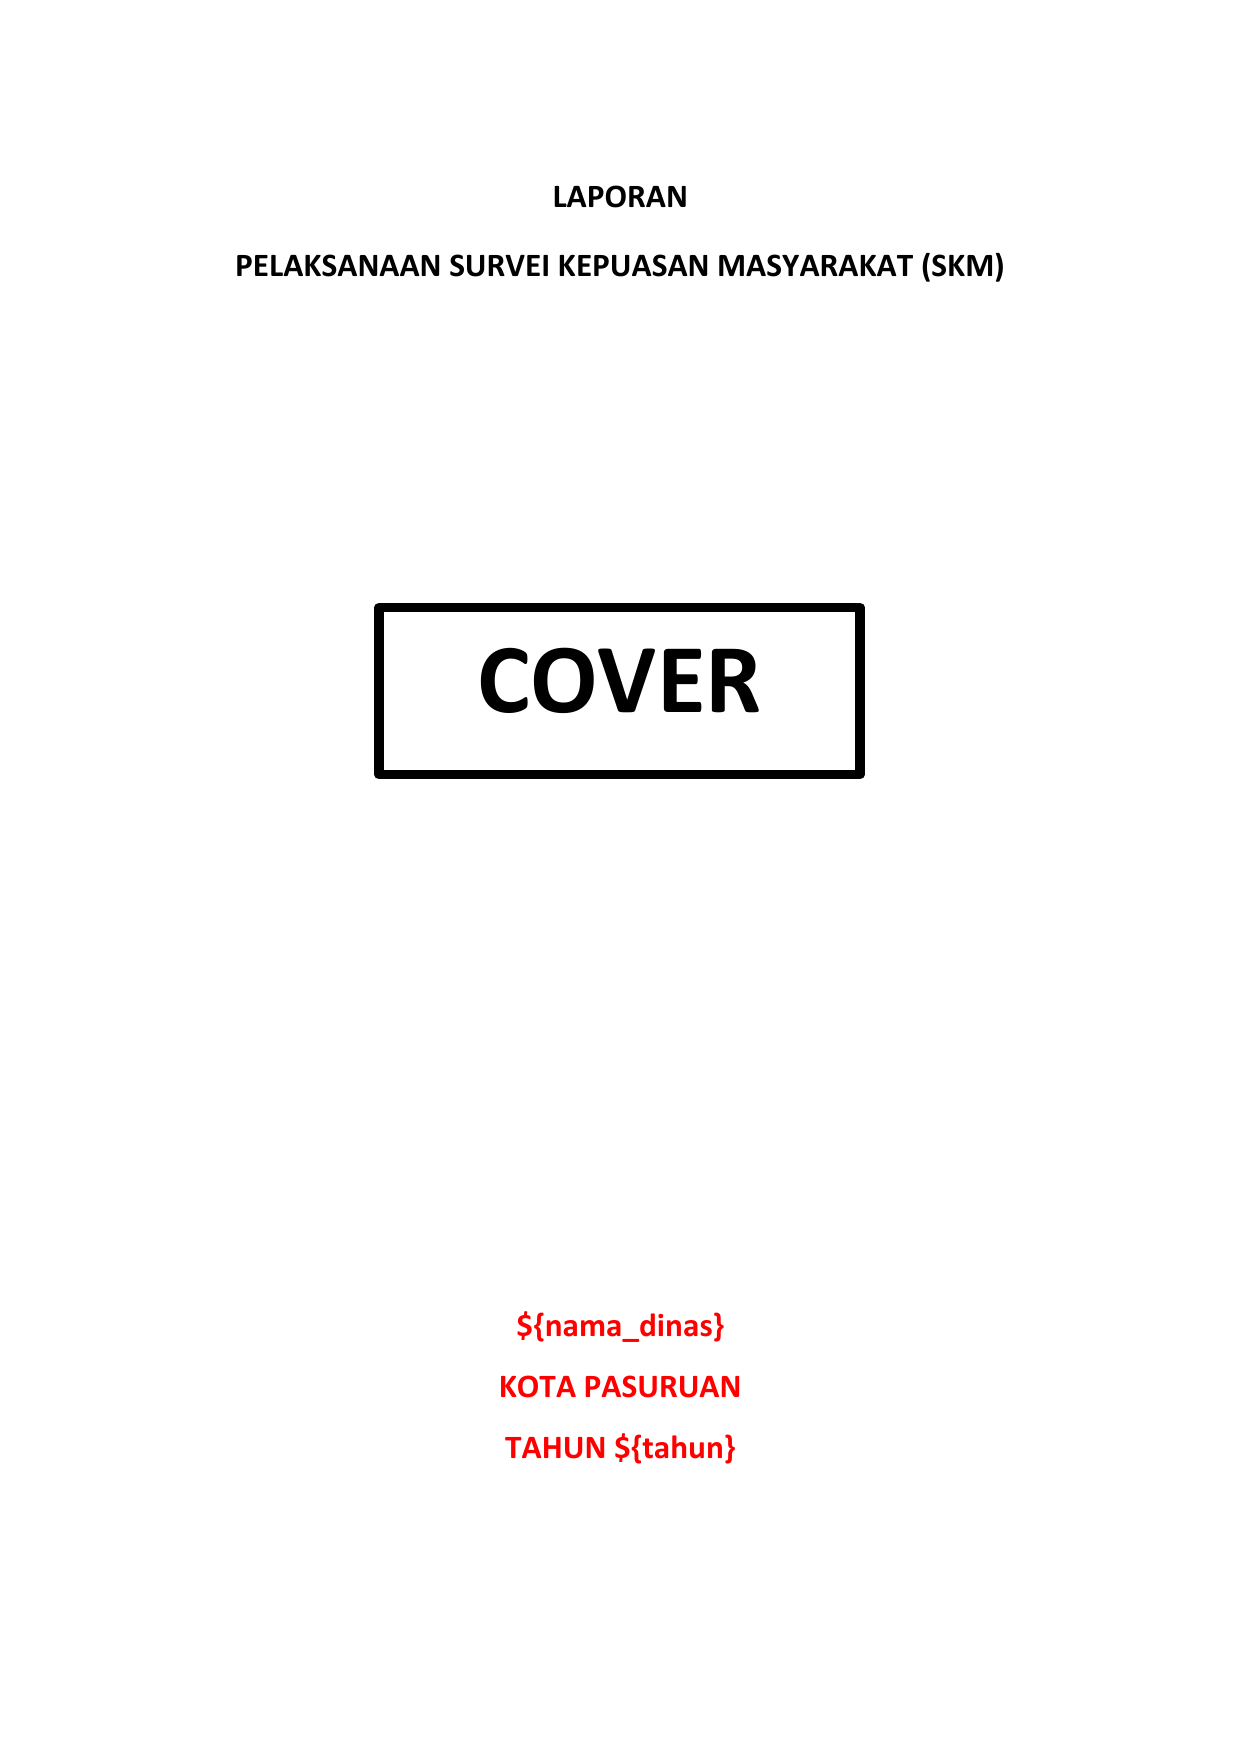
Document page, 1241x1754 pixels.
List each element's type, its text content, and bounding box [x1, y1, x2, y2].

text ${nama_dinas} [150, 1304, 1090, 1345]
subtitle PELAKSANAAN SURVEI KEPUASAN MASYARAKAT (SKM) [150, 244, 1090, 285]
text KOTA PASURUAN [150, 1365, 1090, 1406]
text TAHUN ${tahun} [150, 1426, 1090, 1466]
subtitle LAPORAN [150, 175, 1090, 216]
